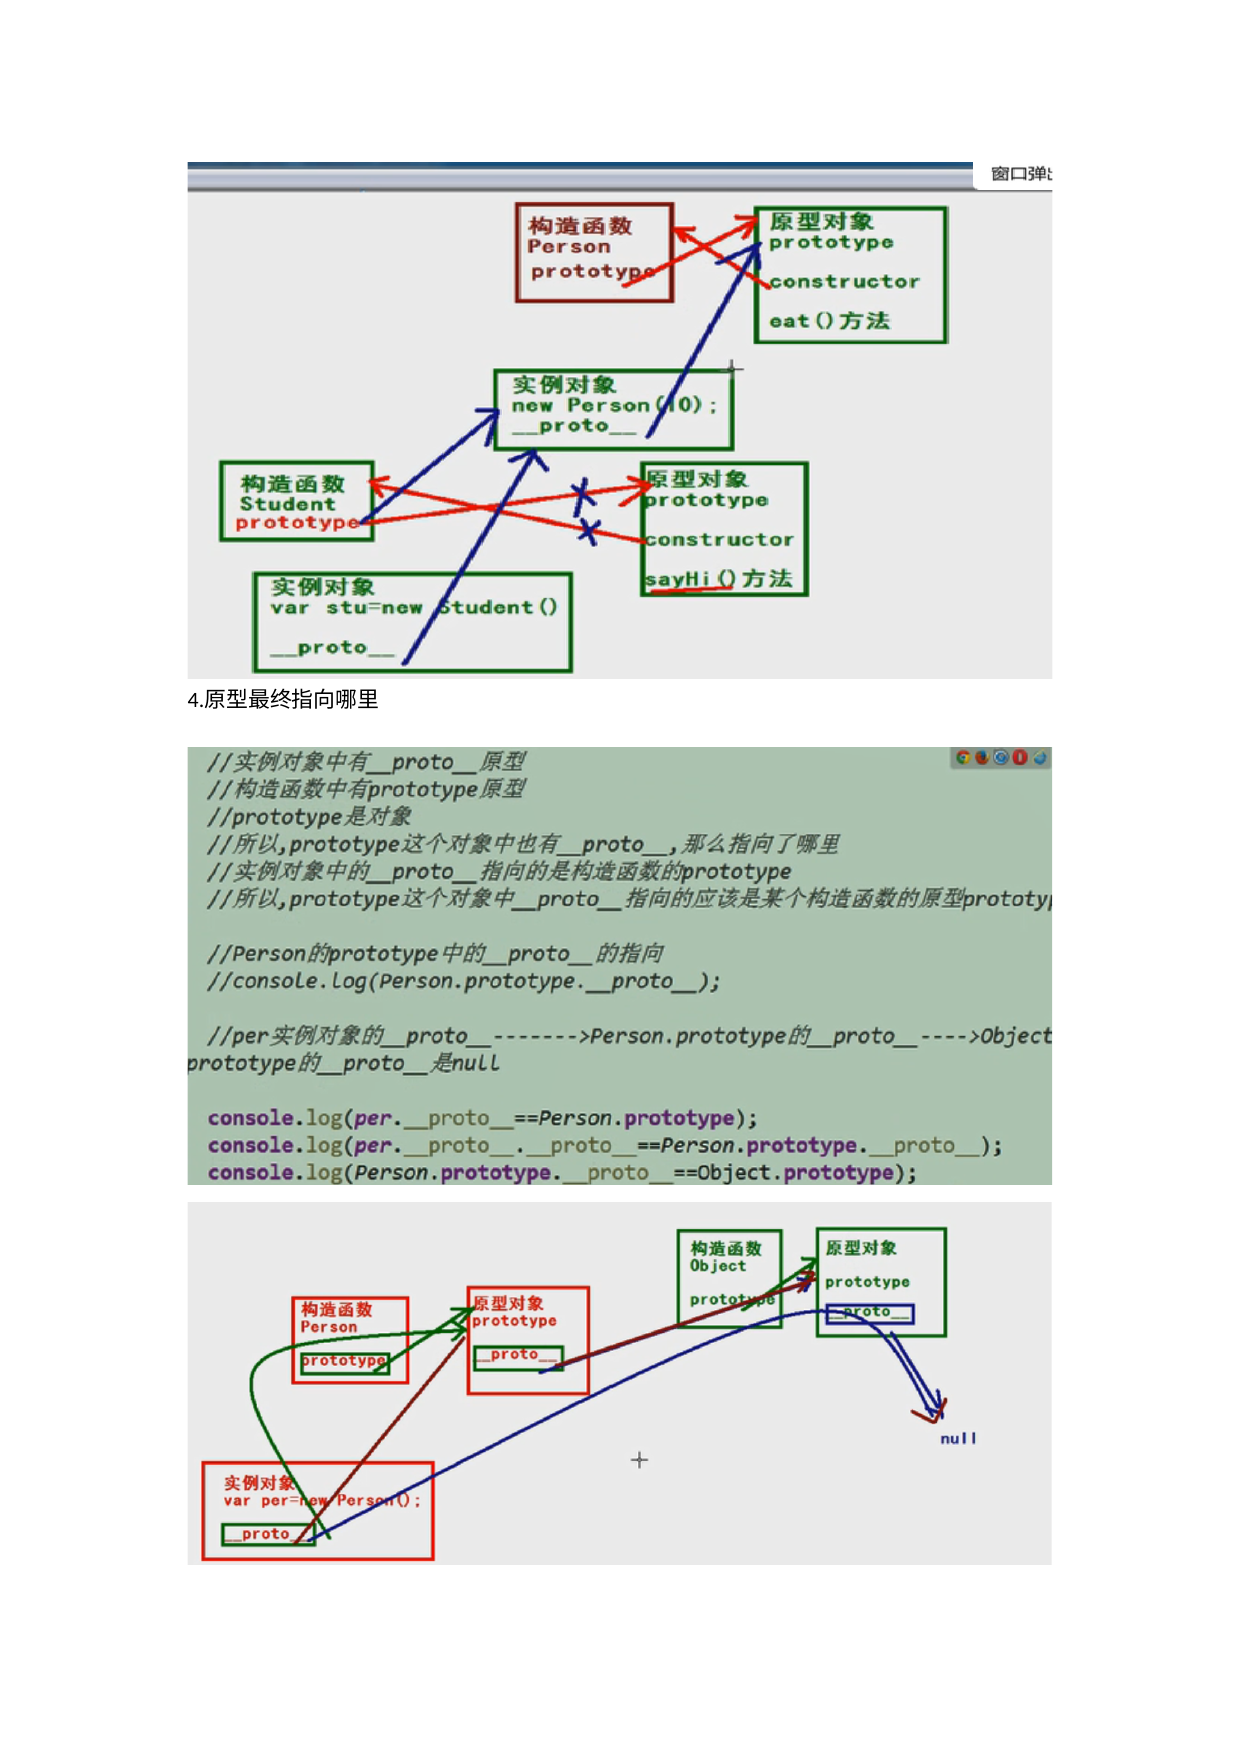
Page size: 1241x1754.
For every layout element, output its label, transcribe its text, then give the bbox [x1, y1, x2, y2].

picture [187, 162, 1053, 679]
list 4.原型最终指向哪里 [187, 682, 1053, 714]
picture [187, 747, 1053, 1185]
picture [187, 1202, 1052, 1565]
